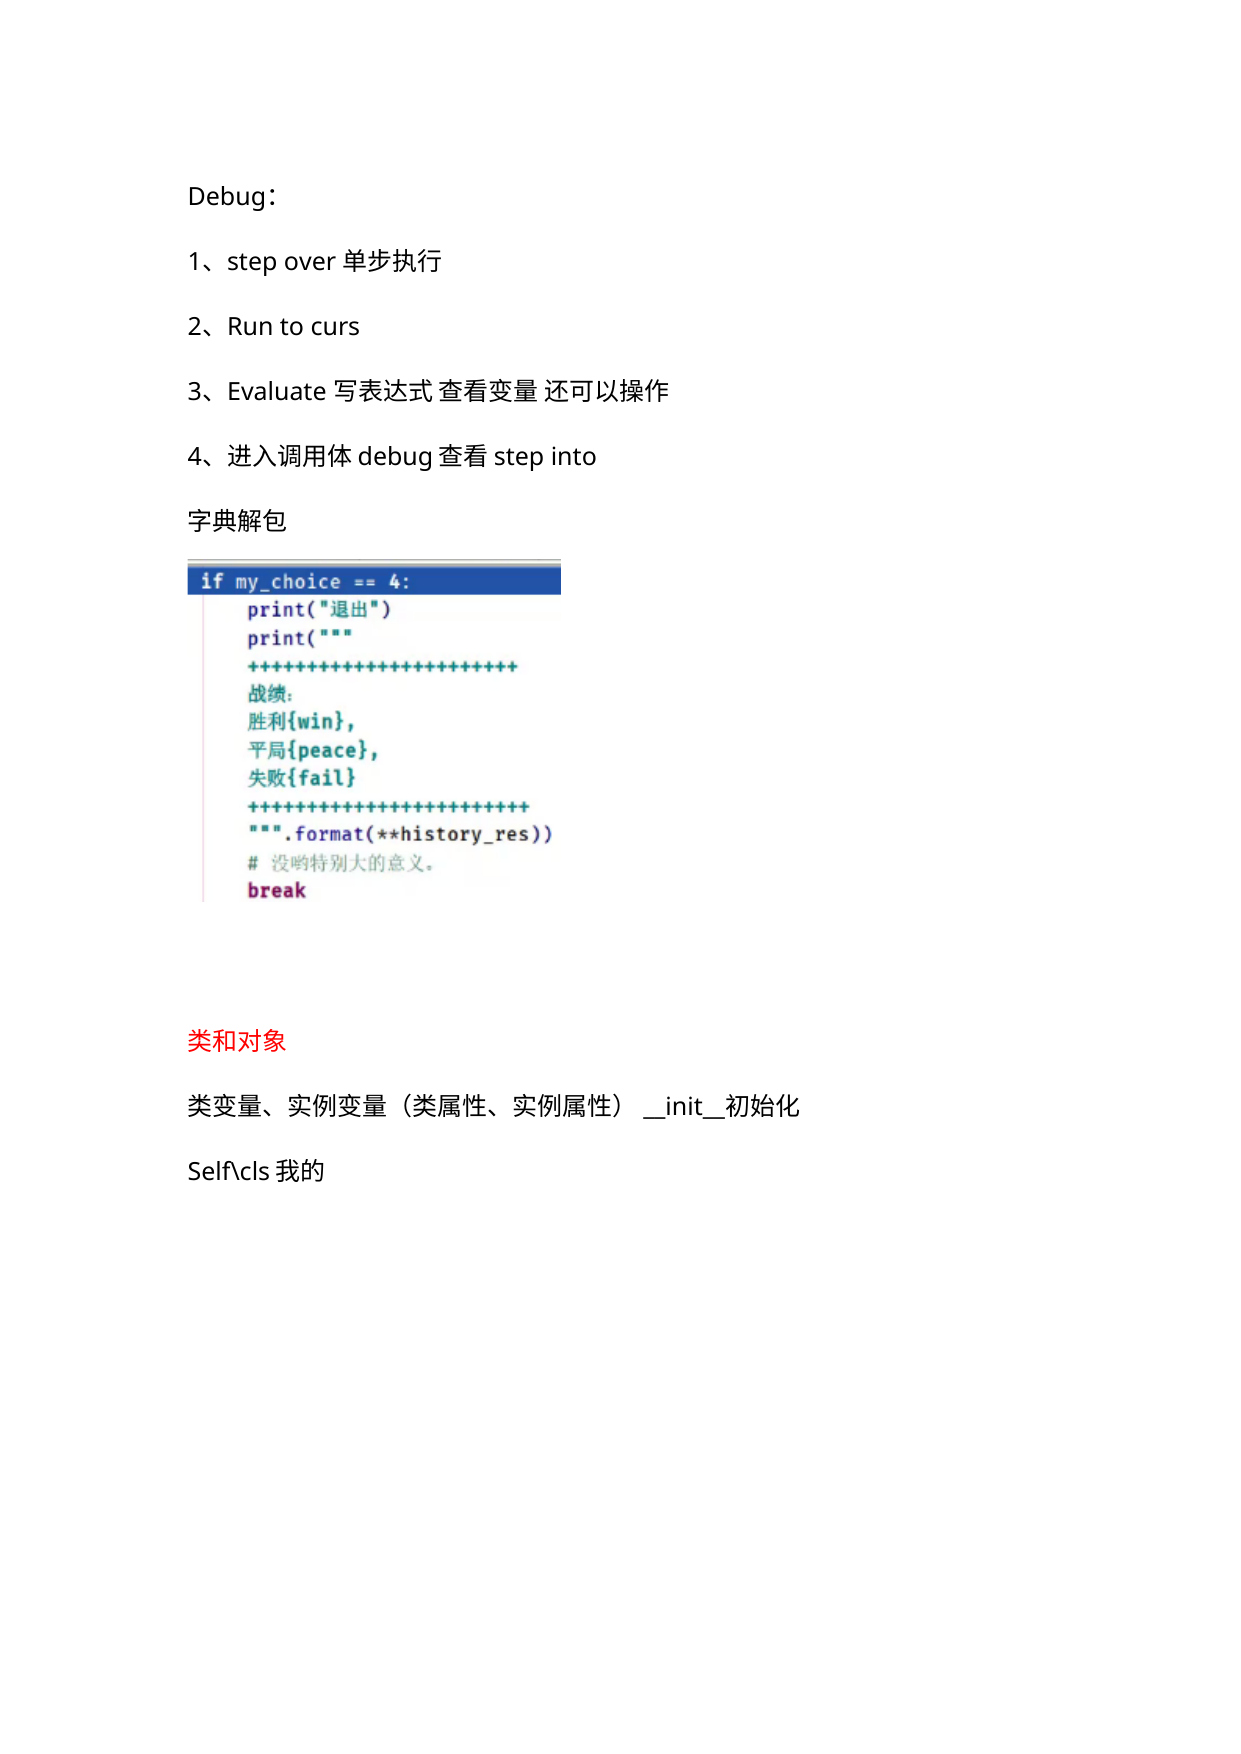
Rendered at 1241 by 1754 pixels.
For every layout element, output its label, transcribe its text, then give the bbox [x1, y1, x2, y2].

list 4、进入调用体 debug查看 step into [187, 422, 1053, 487]
list Evaluate 写表达式 查看变量 还可以操作 [187, 357, 1053, 422]
list 类变量、实例变量（类属性、实例属性） __init__初始化 [187, 1072, 1053, 1137]
list Self\cls我的 [187, 1137, 1053, 1202]
list Run to curs [187, 292, 1053, 357]
list Debug： [187, 162, 1053, 227]
picture [187, 559, 561, 902]
list step over 单步执行 [187, 227, 1053, 292]
list 字典解包 [187, 487, 1053, 552]
list 类和对象 [187, 1007, 1053, 1072]
